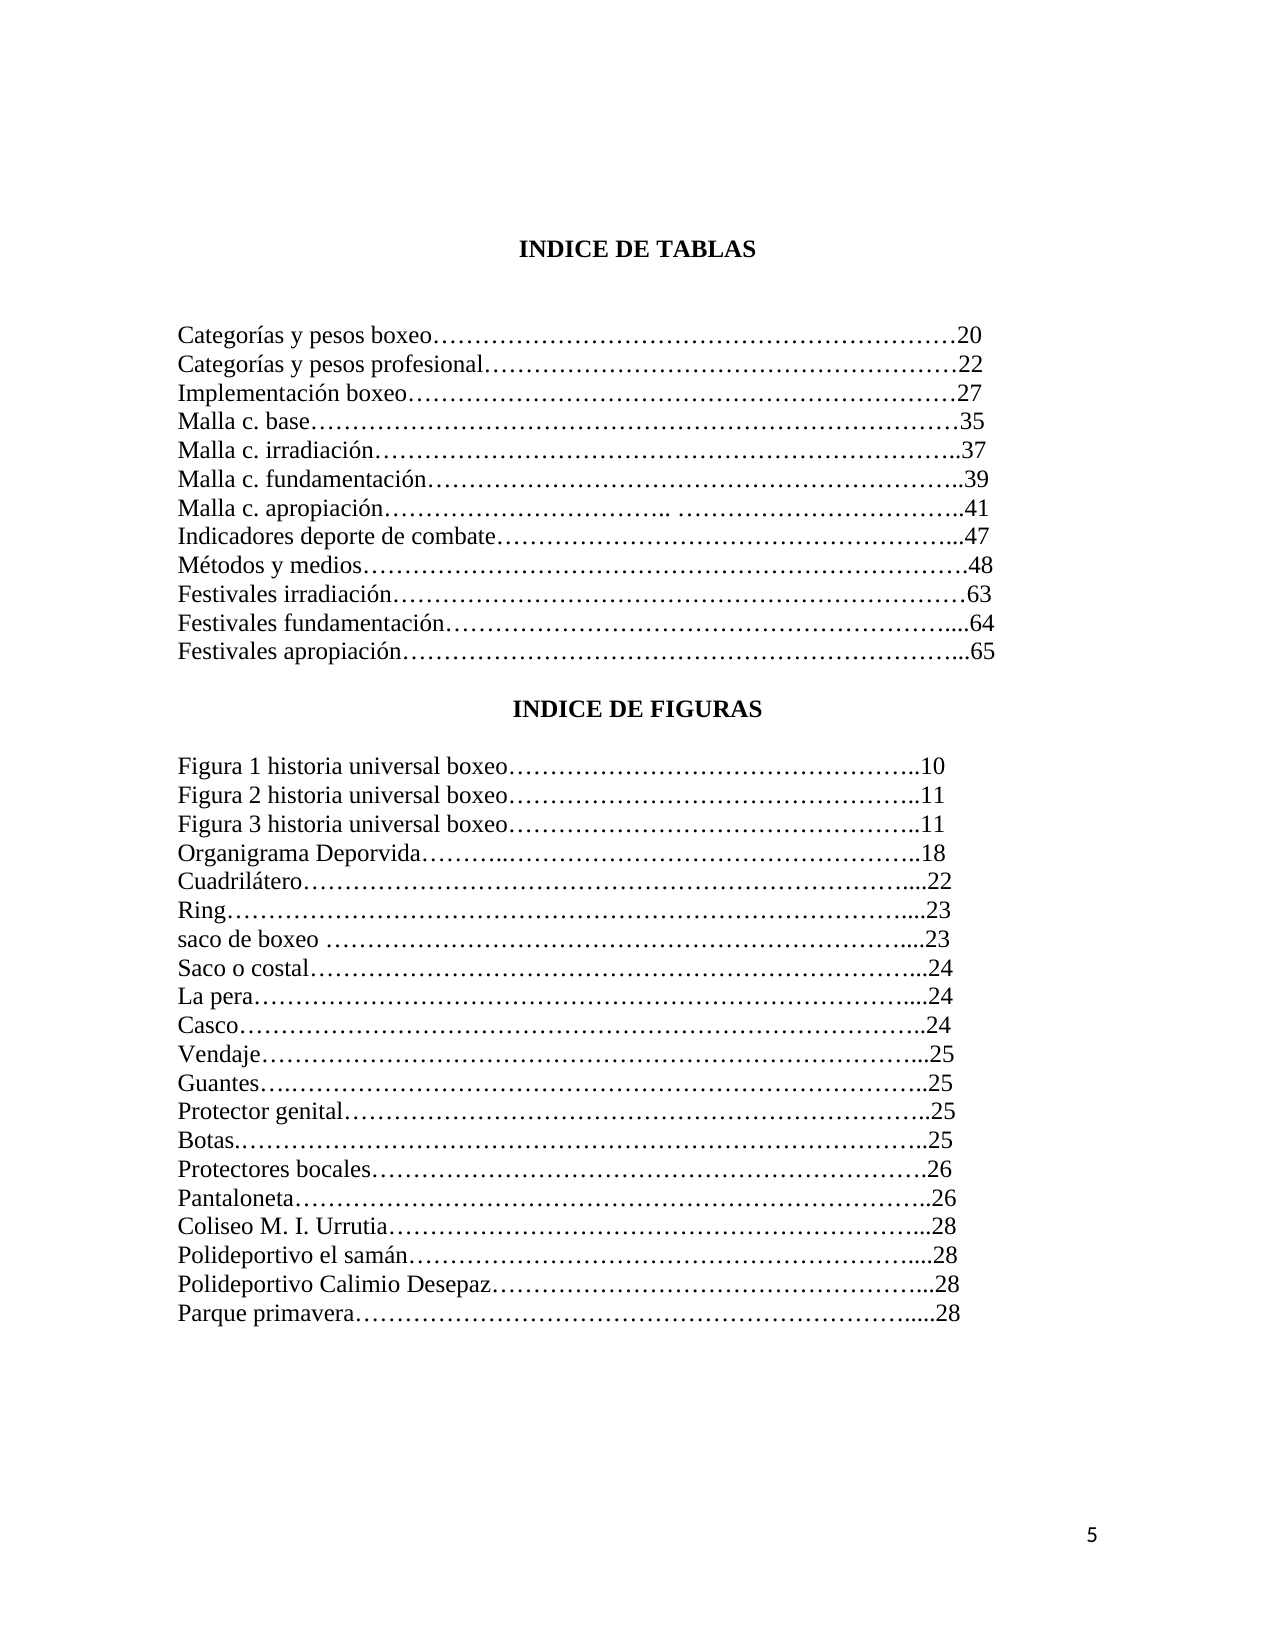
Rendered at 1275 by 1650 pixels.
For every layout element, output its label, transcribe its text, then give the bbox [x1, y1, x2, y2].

text Parque primavera………………………………………………………….....28 [177, 1298, 1098, 1326]
text Malla c. irradiación……………………………………………………………..37 [177, 435, 1098, 464]
text Indicadores deporte de combate………………………………………………...47 [177, 521, 1098, 550]
text Botas.………………………………………………………………………..25 [177, 1125, 1098, 1154]
text Polideportivo el samán……………………………………………………....28 [177, 1240, 1098, 1269]
text Coliseo M. I. Urrutia………………………………………………………...28 [177, 1211, 1098, 1240]
text Malla c. base……………………………………………………………………35 [177, 406, 1098, 435]
text Figura 1 historia universal boxeo…………………………………………..10 [177, 751, 1098, 780]
text Implementación boxeo…………………………………………………………27 [177, 378, 1098, 406]
text INDICE DE TABLAS [177, 234, 1098, 263]
text Malla c. apropiación…………………………….. ……………………………..41 [177, 493, 1098, 521]
text Categorías y pesos boxeo………………………………………………………20 [177, 320, 1098, 349]
text Polideportivo Calimio Desepaz……………………………………………...28 [177, 1269, 1098, 1298]
text La pera……………………………………………………………………....24 [177, 981, 1098, 1010]
text Vendaje……………………………………………………………………...25 [177, 1039, 1098, 1068]
text INDICE DE FIGURAS [177, 694, 1098, 723]
text Guantes….…………………………………………………………………..25 [177, 1068, 1098, 1096]
text Figura 3 historia universal boxeo…………………………………………..11 [177, 809, 1098, 838]
text Figura 2 historia universal boxeo…………………………………………..11 [177, 780, 1098, 809]
text Festivales irradiación……………………………………………………………63 [177, 579, 1098, 608]
text Cuadrilátero………………………………………………………………....22 [177, 866, 1098, 895]
text Malla c. fundamentación………………………………………………………..39 [177, 464, 1098, 493]
text Protector genital……………………………………………………………..25 [177, 1096, 1098, 1125]
text Organigrama Deporvida………..…………………………………………..18 [177, 838, 1098, 866]
text Festivales fundamentación……………………………………………………....64 [177, 608, 1098, 636]
text Saco o costal………………………………………………………………...24 [177, 953, 1098, 981]
text Categorías y pesos profesional…………………………………………………22 [177, 349, 1098, 378]
text Protectores bocales………………………………………………………….26 [177, 1154, 1098, 1183]
text Festivales apropiación…………………………………………………………...65 [177, 636, 1098, 665]
text saco de boxeo ……………………………………………………………....23 [177, 924, 1098, 953]
text Pantaloneta…………………………………………………………………..26 [177, 1183, 1098, 1211]
text Ring………………………………………………………………………....23 [177, 895, 1098, 924]
text Casco………………………………………………………………………..24 [177, 1010, 1098, 1039]
text Métodos y medios……………………………………………………………….48 [177, 550, 1098, 579]
